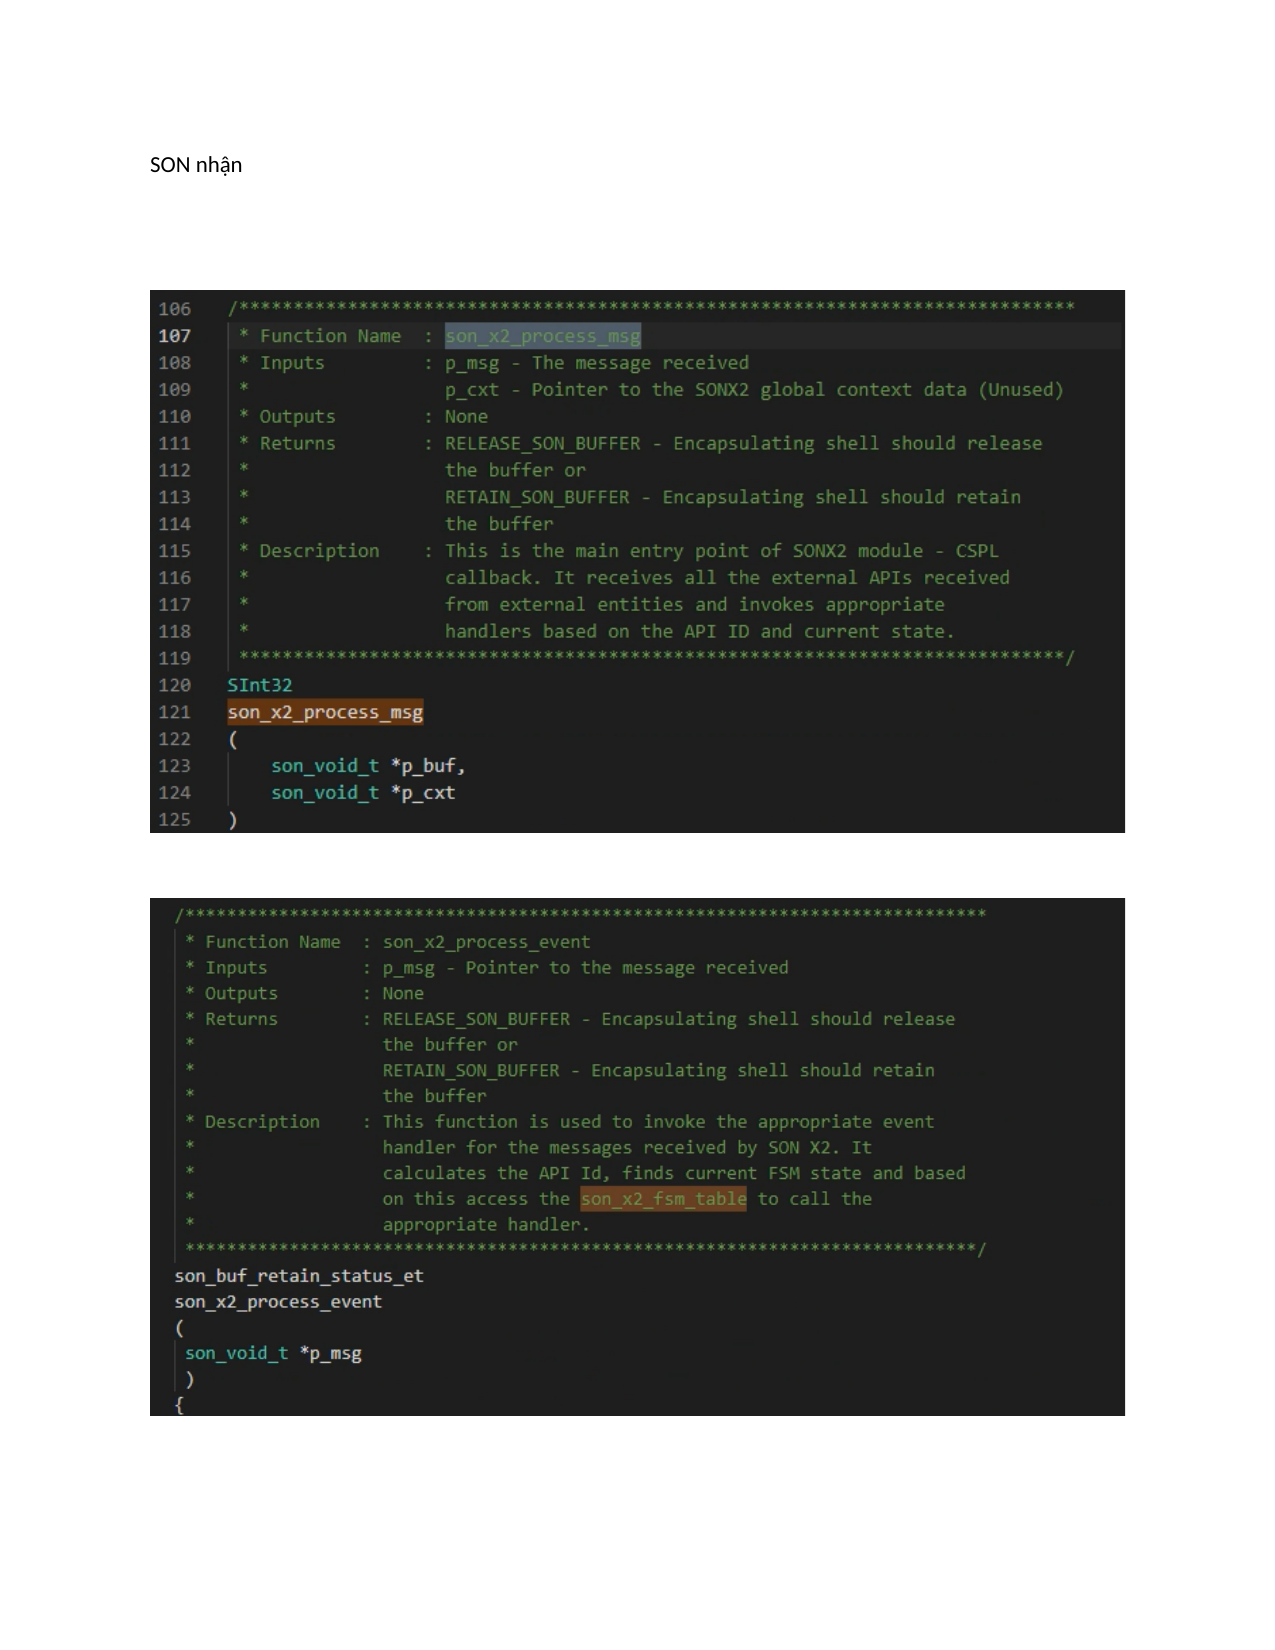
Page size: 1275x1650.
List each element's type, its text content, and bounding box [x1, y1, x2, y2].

picture [150, 290, 1125, 833]
picture [150, 898, 1125, 1416]
text SON nhận [150, 150, 1125, 178]
